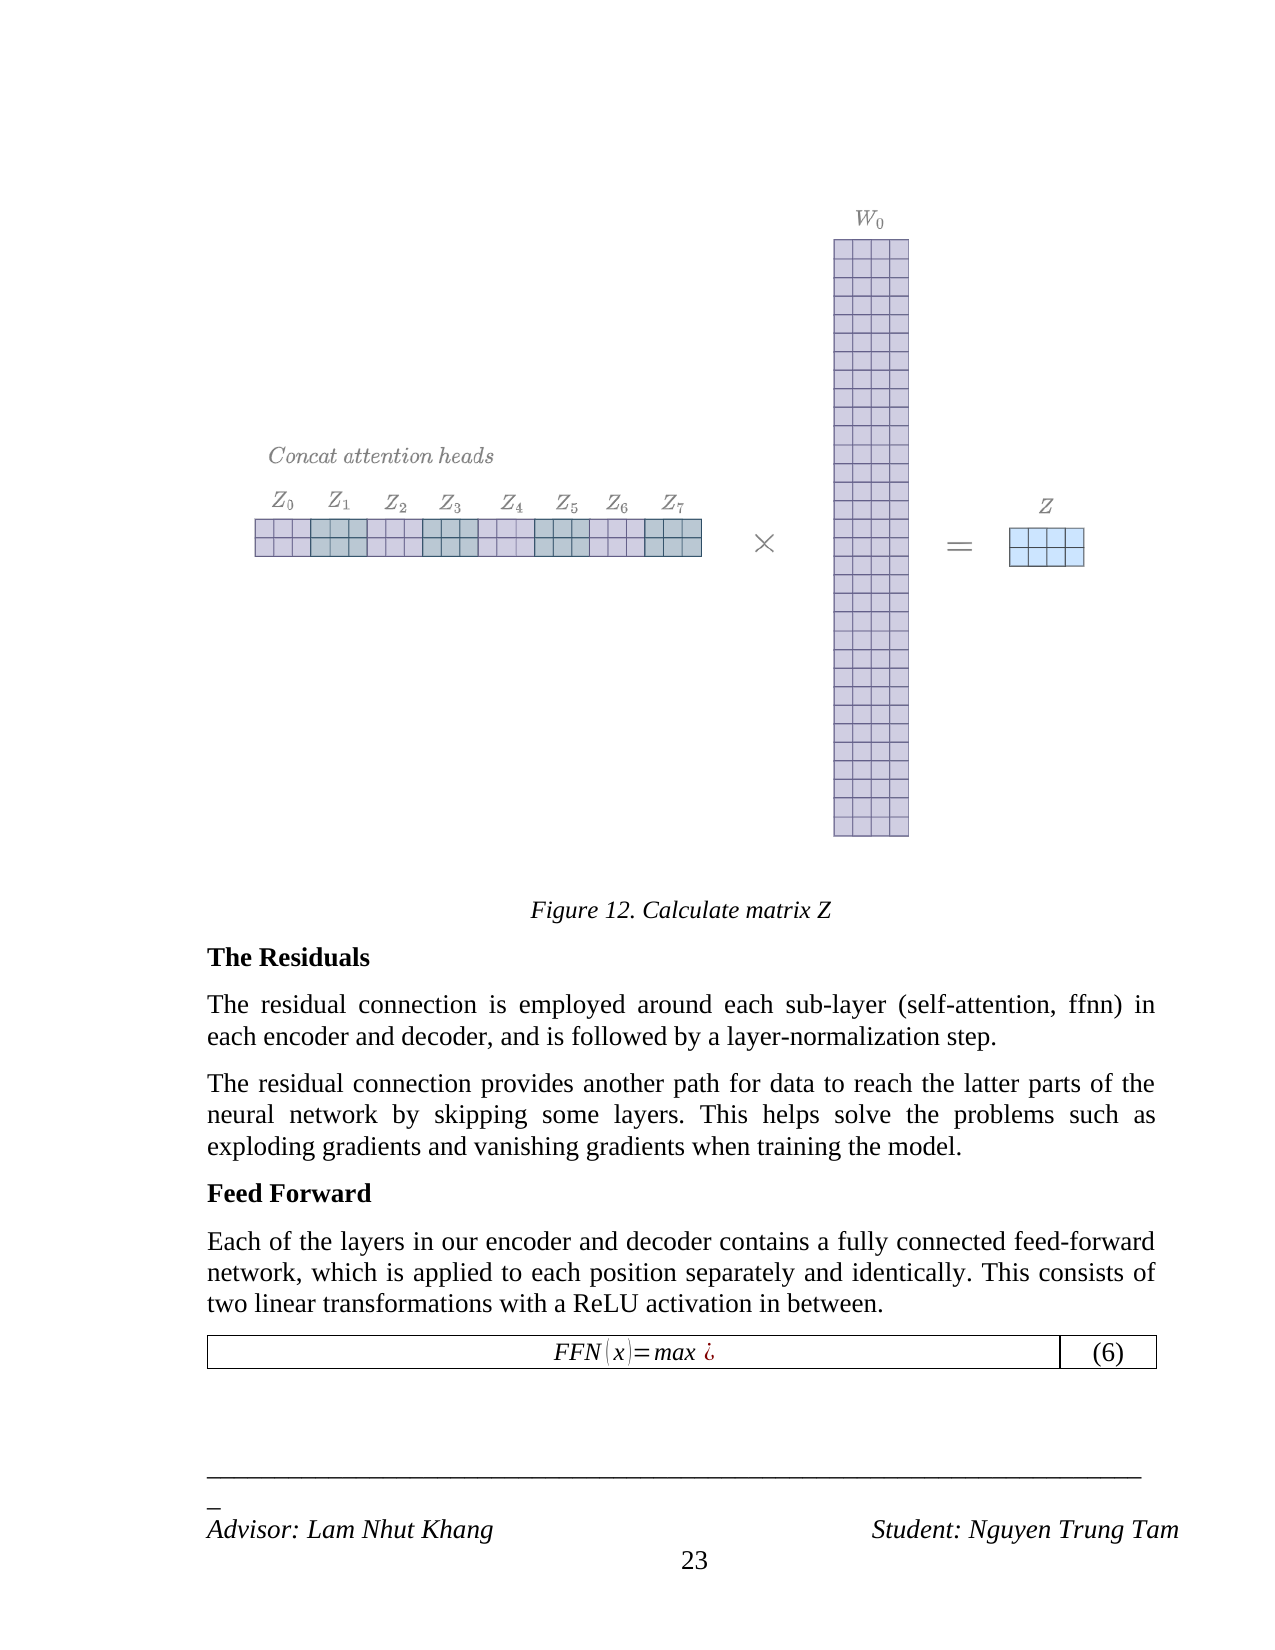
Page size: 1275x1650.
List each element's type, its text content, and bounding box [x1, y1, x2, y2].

text The Residuals [207, 941, 1157, 972]
picture [206, 177, 1157, 879]
text Figure 12. Calculate matrix Z [207, 895, 1157, 924]
table_header [208, 1336, 1059, 1368]
text The residual connection provides another path for data to reach the latter parts of the neural network by skipping some layers. This helps solve the problems such as exploding gradients and vanishing gradients when training the model. [207, 1067, 1157, 1161]
table_header (6) [1061, 1336, 1156, 1368]
text Each of the layers in our encoder and decoder contains a fully connected feed-forward network, which is applied to each position separately and identically. This consists of two linear transformations with a ReLU activation in between. [207, 1225, 1157, 1319]
text Feed Forward [207, 1177, 1157, 1209]
text The residual connection is employed around each sub-layer (self-attention, ffnn) in each encoder and decoder, and is followed by a layer-normalization step. [207, 988, 1157, 1051]
